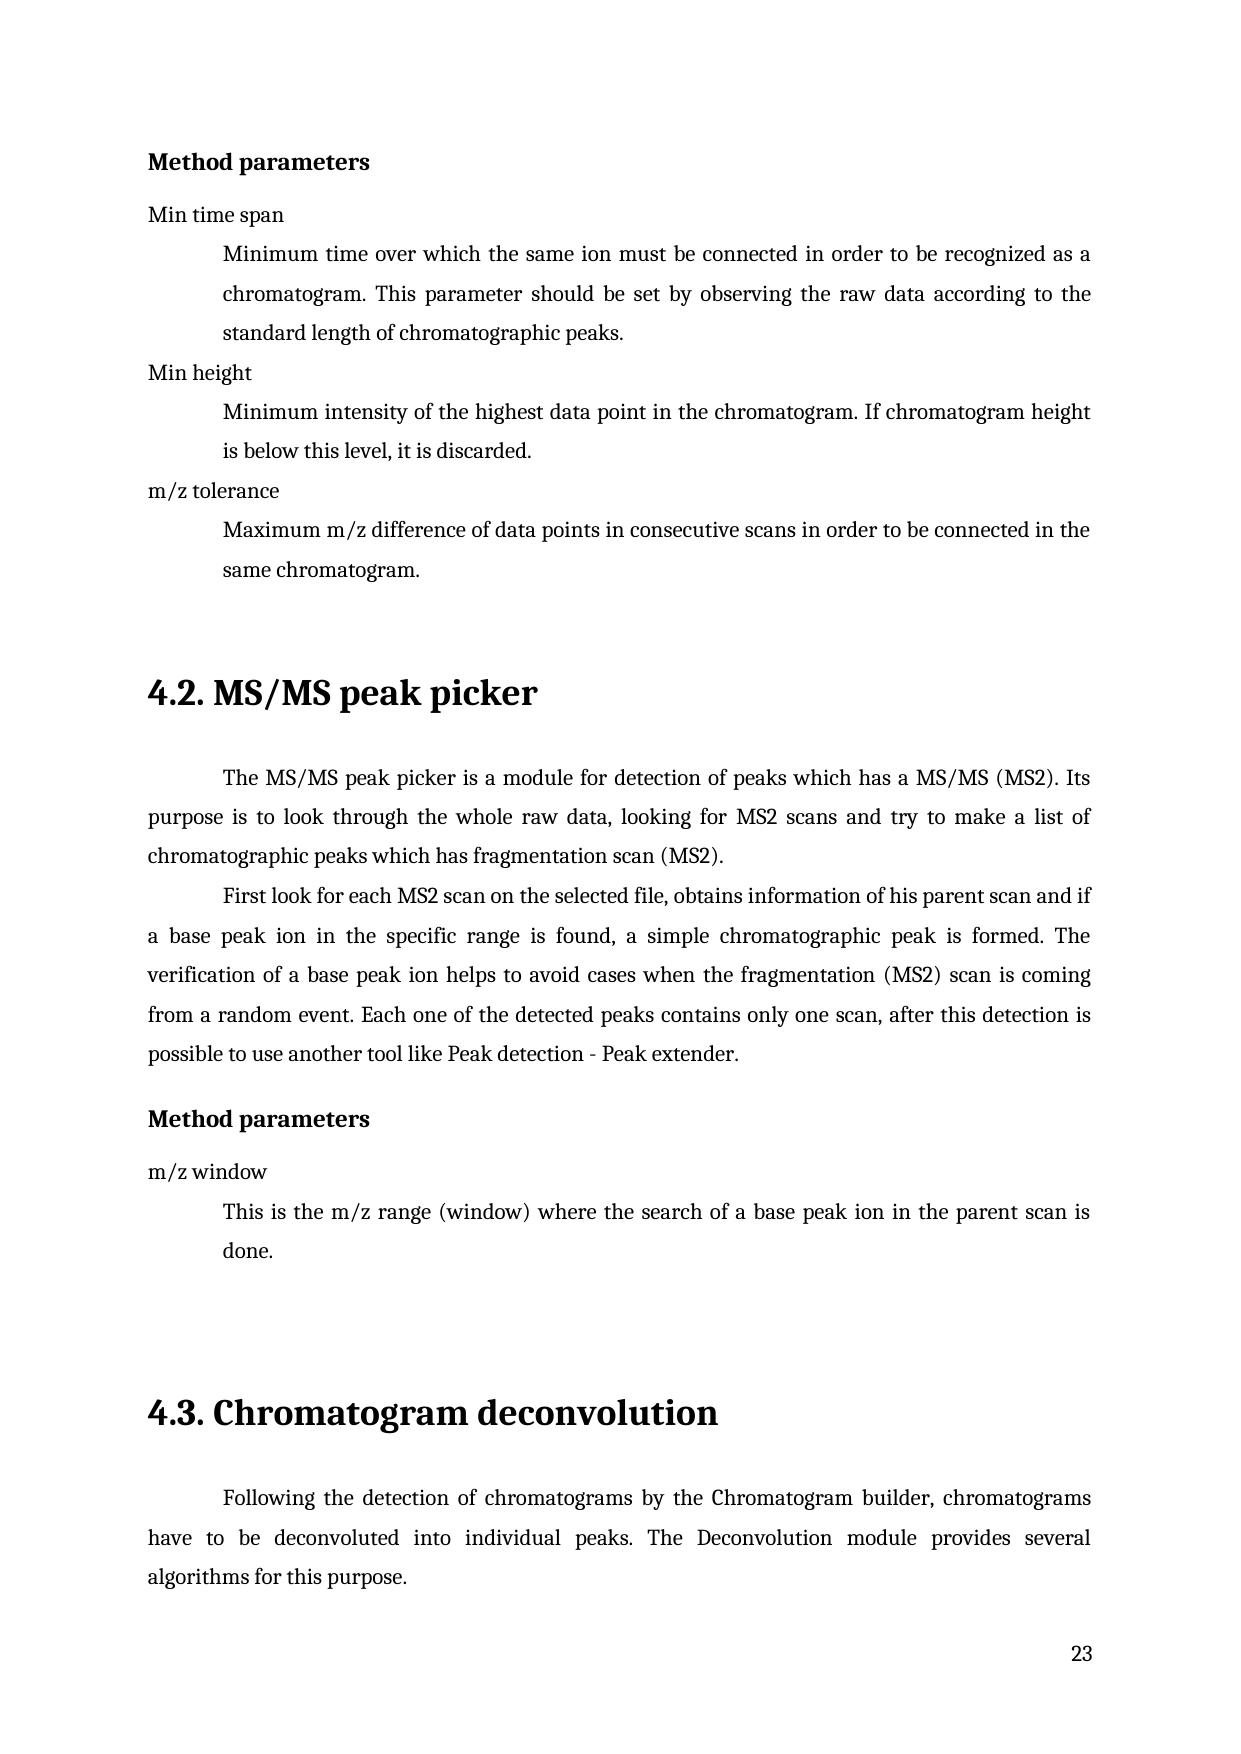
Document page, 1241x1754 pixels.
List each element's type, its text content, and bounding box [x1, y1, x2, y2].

text Maximum m/z difference of data points in consecutive scans in order to be connected in the same chromatogram. [223, 517, 1092, 583]
subtitle Method parameters [148, 148, 1092, 176]
text Min height [148, 359, 1092, 386]
text Minimum intensity of the highest data point in the chromatogram. If chromatogram height is below this level, it is discarded. [223, 399, 1092, 465]
subtitle Chromatogram deconvolution [148, 1392, 1092, 1435]
text Following the detection of chromatograms by the Chromatogram builder, chromatograms have to be deconvoluted into individual peaks. The Deconvolution module provides several algorithms for this purpose. [148, 1485, 1092, 1591]
text Minimum time over which the same ion must be connected in order to be recognized as a chromatogram. This parameter should be set by observing the raw data according to the standard length of chromatographic peaks. [223, 241, 1092, 346]
text m/z window [148, 1159, 1092, 1186]
text m/z tolerance [148, 478, 1092, 504]
subtitle MS/MS peak picker [148, 671, 1092, 714]
subtitle Method parameters [148, 1105, 1092, 1134]
text Min time span [148, 201, 1092, 228]
text First look for each MS2 scan on the selected file, obtains information of his parent scan and if a base peak ion in the specific range is found, a simple chromatographic peak is formed. The verification of a base peak ion helps to avoid cases when the fragmentation (MS2) scan is coming from a random event. Each one of the detected peaks contains only one scan, after this detection is possible to use another tool like Peak detection - Peak extender. [148, 883, 1092, 1067]
text This is the m/z range (window) where the search of a base peak ion in the parent scan is done. [223, 1199, 1092, 1264]
text The MS/MS peak picker is a module for detection of peaks which has a MS/MS (MS2). Its purpose is to look through the whole raw data, looking for MS2 scans and try to make a list of chromatographic peaks which has fragmentation scan (MS2). [148, 764, 1092, 870]
